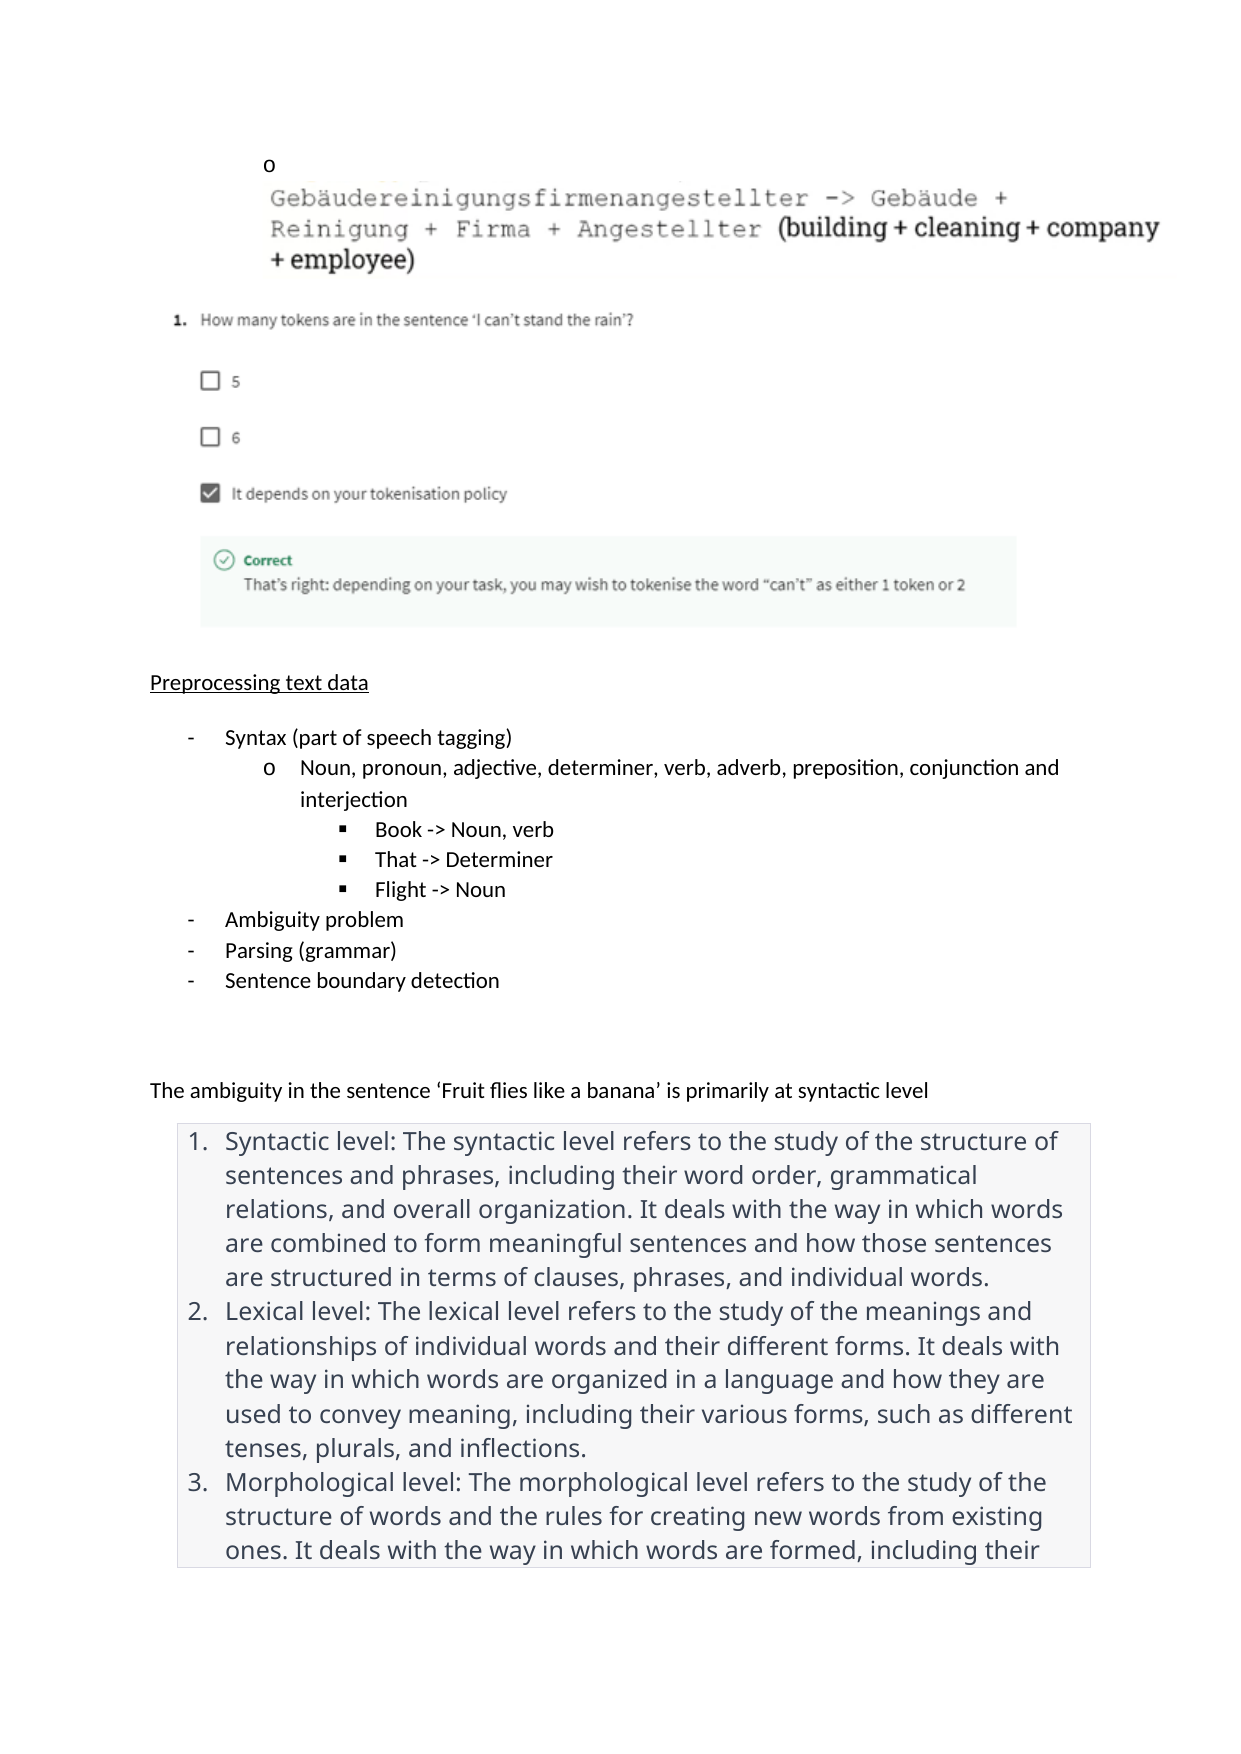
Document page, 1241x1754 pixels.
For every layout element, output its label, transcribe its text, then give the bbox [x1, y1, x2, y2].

picture [262, 181, 1177, 282]
list Syntax (part of speech tagging) [187, 723, 1090, 751]
list Sentence boundary detection [187, 966, 1090, 994]
list Noun, pronoun, adjective, determiner, verb, adverb, preposition, conjunction and interjection [262, 753, 1090, 813]
text The ambiguity in the sentence ‘Fruit flies like a banana’ is primarily at syntactic level [150, 1076, 1090, 1104]
text Preprocessing text data [150, 668, 1090, 696]
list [178, 1464, 1090, 1567]
list Flight -> Noun [337, 875, 1090, 903]
list That -> Determiner [337, 845, 1090, 873]
list Lexical level: The lexical level refers to the study of the meanings and relationships of individual words and their different forms. It deals with the way in which words are organized in a language and how they are used to convey meaning, including their various forms, such as different tenses, plurals, and inflections. [178, 1293, 1090, 1464]
picture [150, 308, 1091, 641]
list Parsing (grammar) [187, 936, 1090, 964]
list Syntactic level: The syntactic level refers to the study of the structure of sentences and phrases, including their word order, grammatical relations, and overall organization. It deals with the way in which words are combined to form meaningful sentences and how those sentences are structured in terms of clauses, phrases, and individual words. [178, 1124, 1090, 1293]
list Ambiguity problem [187, 906, 1090, 933]
list Book -> Noun, verb [337, 815, 1090, 843]
